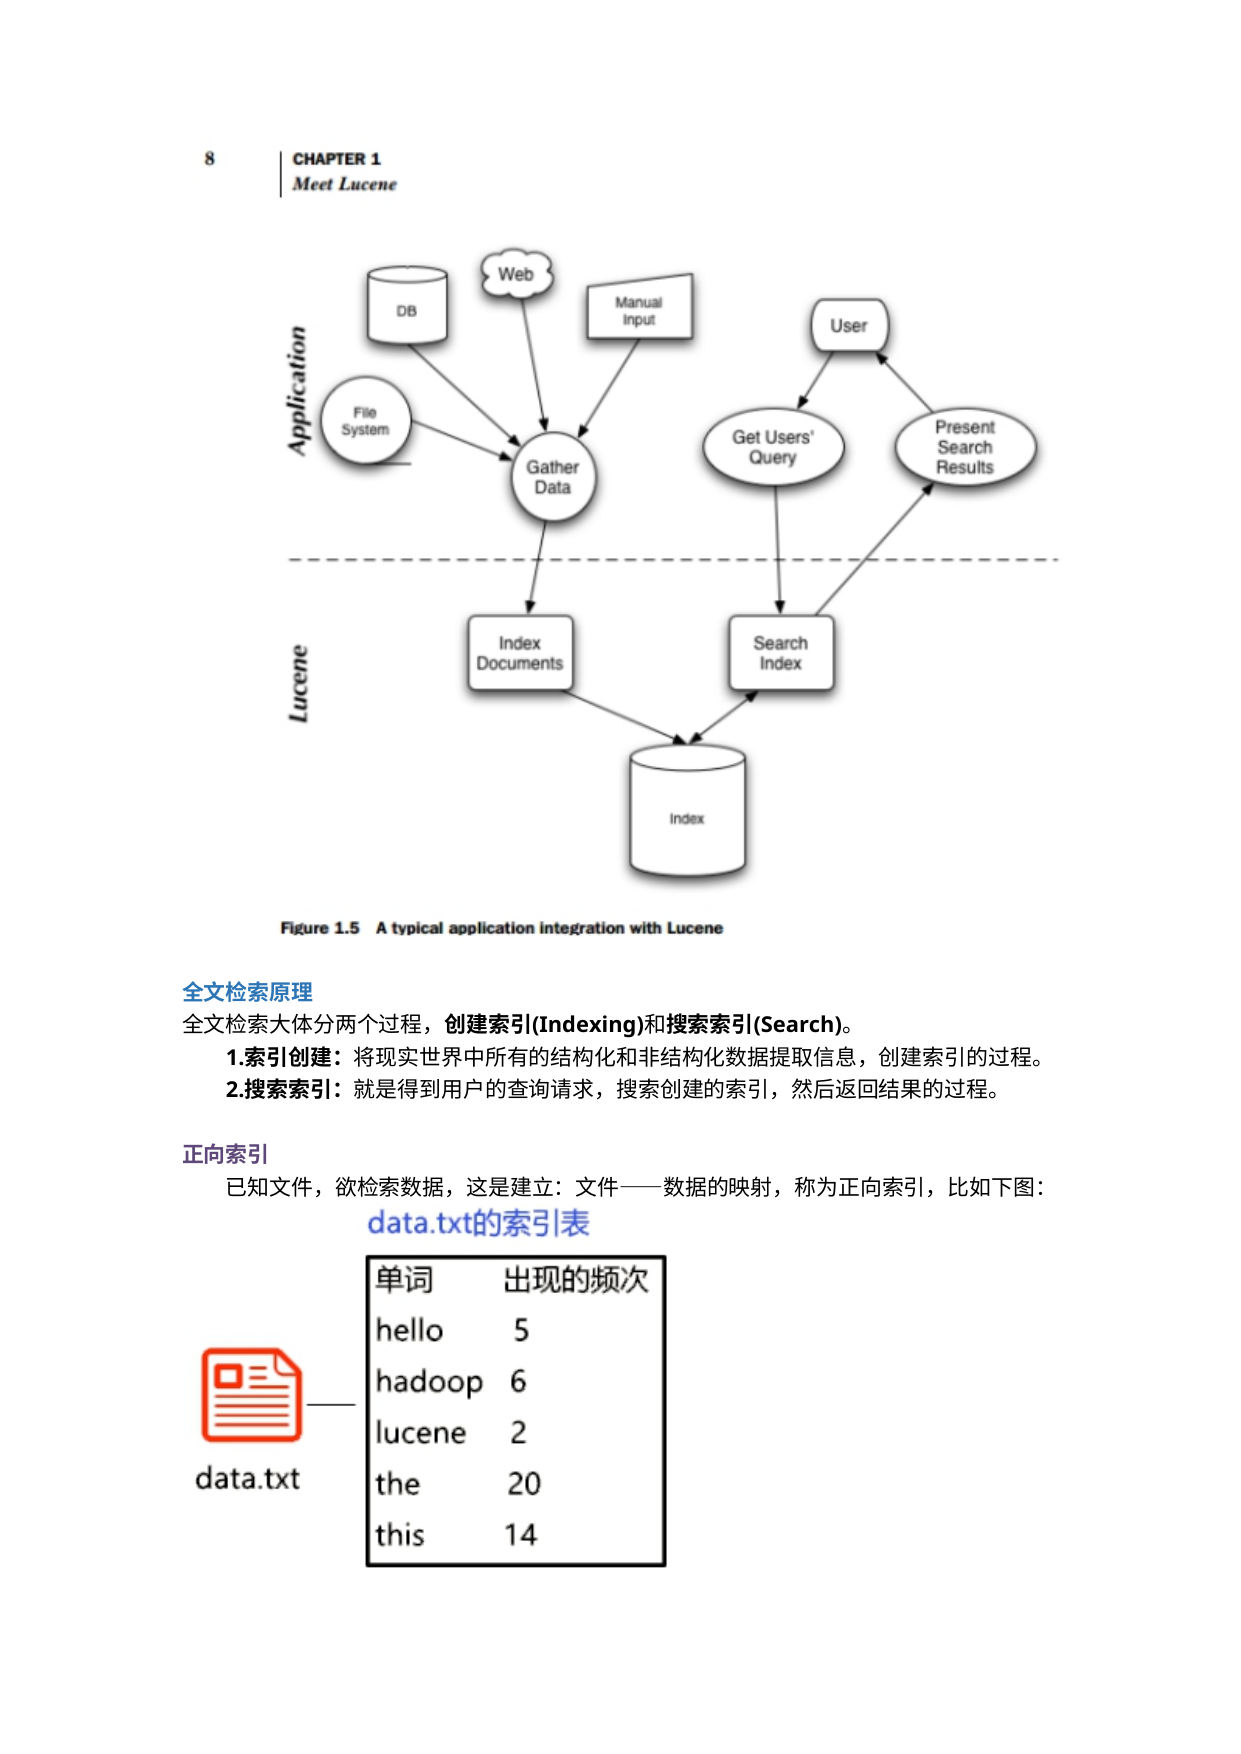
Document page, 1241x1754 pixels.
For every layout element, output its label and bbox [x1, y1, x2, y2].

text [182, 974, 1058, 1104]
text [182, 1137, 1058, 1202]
picture [181, 134, 1074, 937]
picture [181, 1203, 706, 1624]
